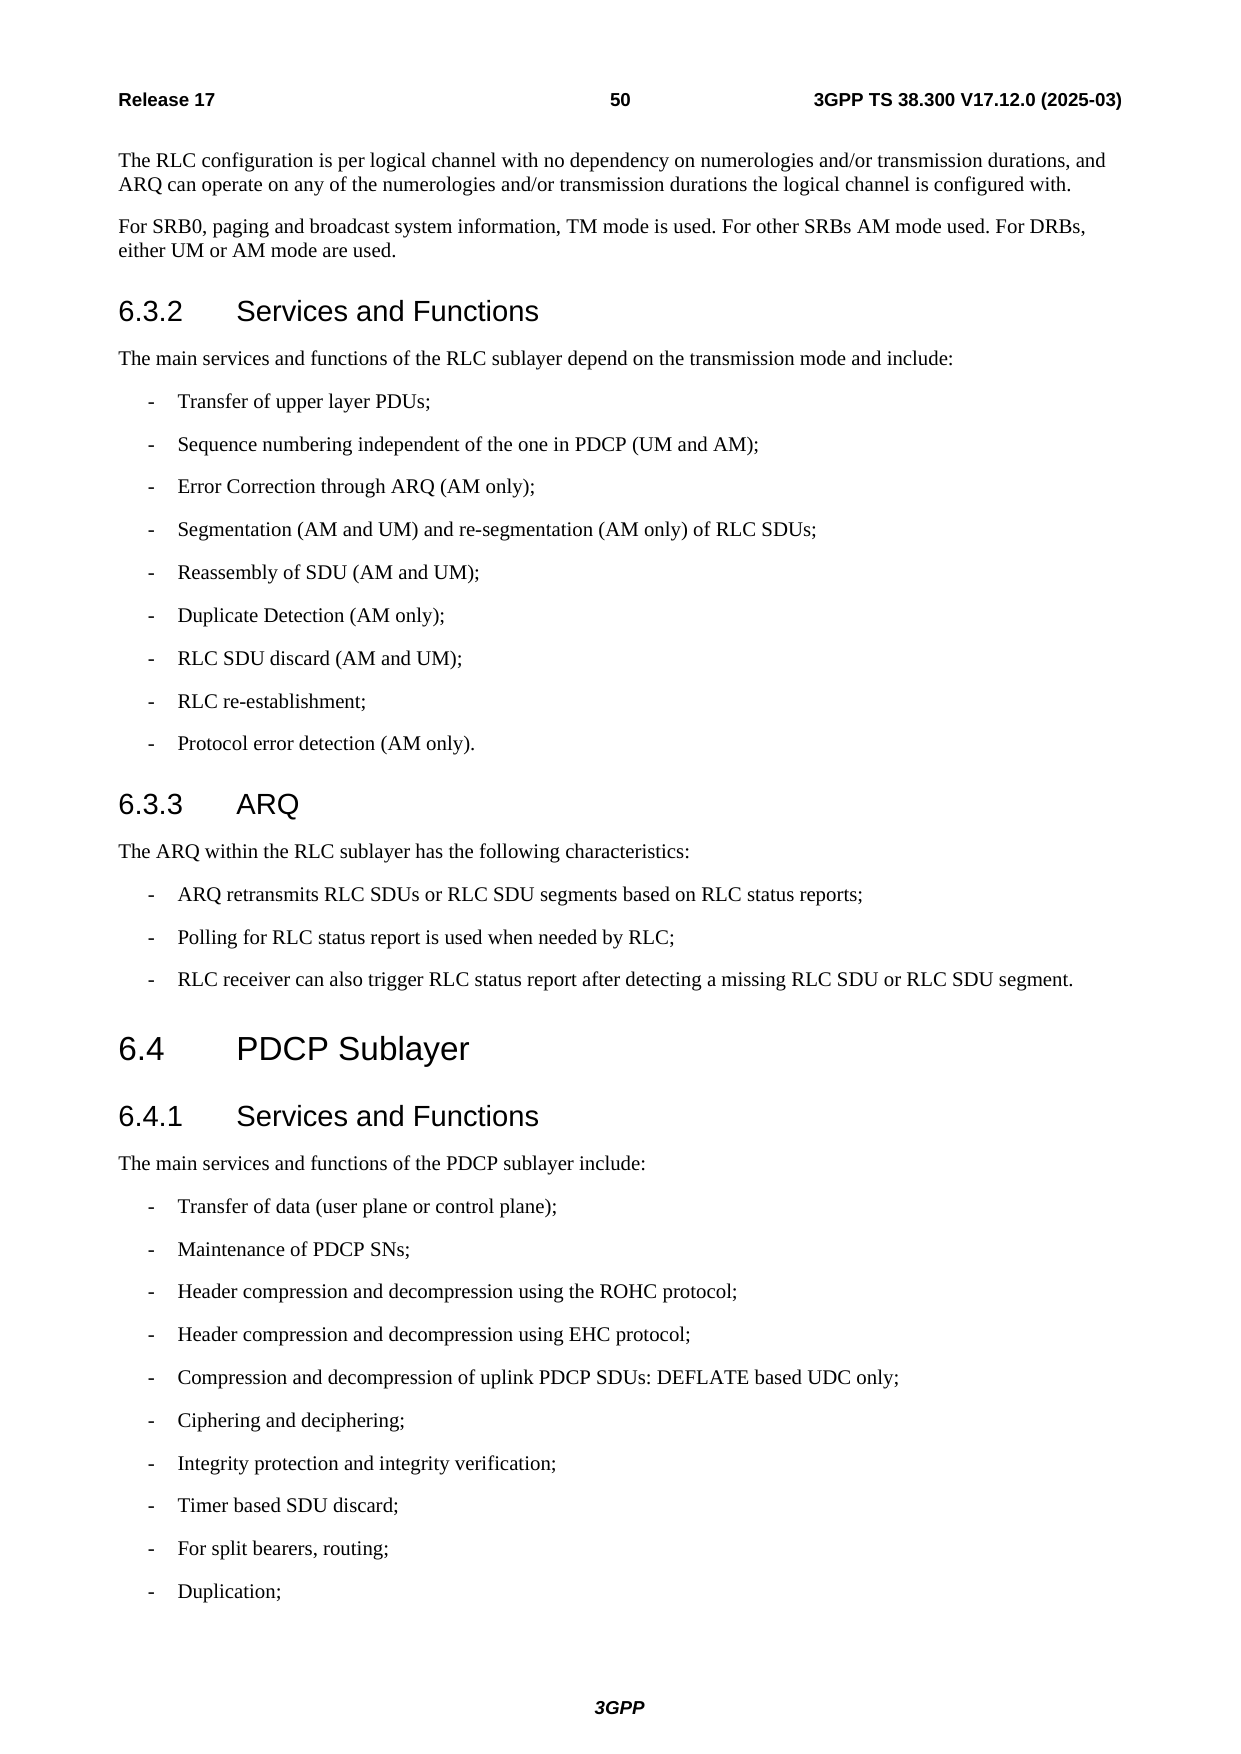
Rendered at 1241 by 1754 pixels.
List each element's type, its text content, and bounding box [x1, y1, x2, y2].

text - Transfer of data (user plane or control plane); [148, 1194, 1122, 1218]
subtitle 6.4 PDCP Sublayer [118, 1029, 1122, 1067]
text - Error Correction through ARQ (AM only); [148, 474, 1122, 498]
text - Compression and decompression of uplink PDCP SDUs: DEFLATE based UDC only; [148, 1365, 1122, 1389]
text - Duplication; [148, 1579, 1122, 1603]
text - RLC re-establishment; [148, 688, 1122, 713]
text The RLC configuration is per logical channel with no dependency on numerologies and/or transmission durations, and ARQ can operate on any of the numerologies and/or transmission durations the logical channel is configured with. [118, 147, 1122, 196]
subtitle 6.3.2 Services and Functions [118, 294, 1122, 327]
text - ARQ retransmits RLC SDUs or RLC SDU segments based on RLC status reports; [148, 882, 1122, 906]
text For SRB0, paging and broadcast system information, TM mode is used. For other SRBs AM mode used. For DRBs, either UM or AM mode are used. [118, 214, 1122, 262]
text The main services and functions of the PDCP sublayer include: [118, 1151, 1122, 1175]
text - Header compression and decompression using the ROHC protocol; [148, 1279, 1122, 1303]
text The ARQ within the RLC sublayer has the following characteristics: [118, 839, 1122, 863]
text - Header compression and decompression using EHC protocol; [148, 1322, 1122, 1346]
text - Polling for RLC status report is used when needed by RLC; [148, 924, 1122, 949]
text - Sequence numbering independent of the one in PDCP (UM and AM); [148, 432, 1122, 456]
text - Duplicate Detection (AM only); [148, 603, 1122, 627]
text - RLC receiver can also trigger RLC status report after detecting a missing RLC SDU or RLC SDU segment. [148, 967, 1122, 991]
text - Transfer of upper layer PDUs; [148, 389, 1122, 413]
text - Integrity protection and integrity verification; [148, 1451, 1122, 1475]
text - Maintenance of PDCP SNs; [148, 1237, 1122, 1261]
text - Ciphering and deciphering; [148, 1408, 1122, 1432]
text - Protocol error detection (AM only). [148, 731, 1122, 755]
text - Reassembly of SDU (AM and UM); [148, 560, 1122, 584]
subtitle 6.4.1 Services and Functions [118, 1099, 1122, 1132]
text - RLC SDU discard (AM and UM); [148, 646, 1122, 670]
text - Segmentation (AM and UM) and re-segmentation (AM only) of RLC SDUs; [148, 517, 1122, 541]
text The main services and functions of the RLC sublayer depend on the transmission mode and include: [118, 346, 1122, 370]
subtitle 6.3.3 ARQ [118, 787, 1122, 820]
text - For split bearers, routing; [148, 1536, 1122, 1560]
text - Timer based SDU discard; [148, 1493, 1122, 1517]
